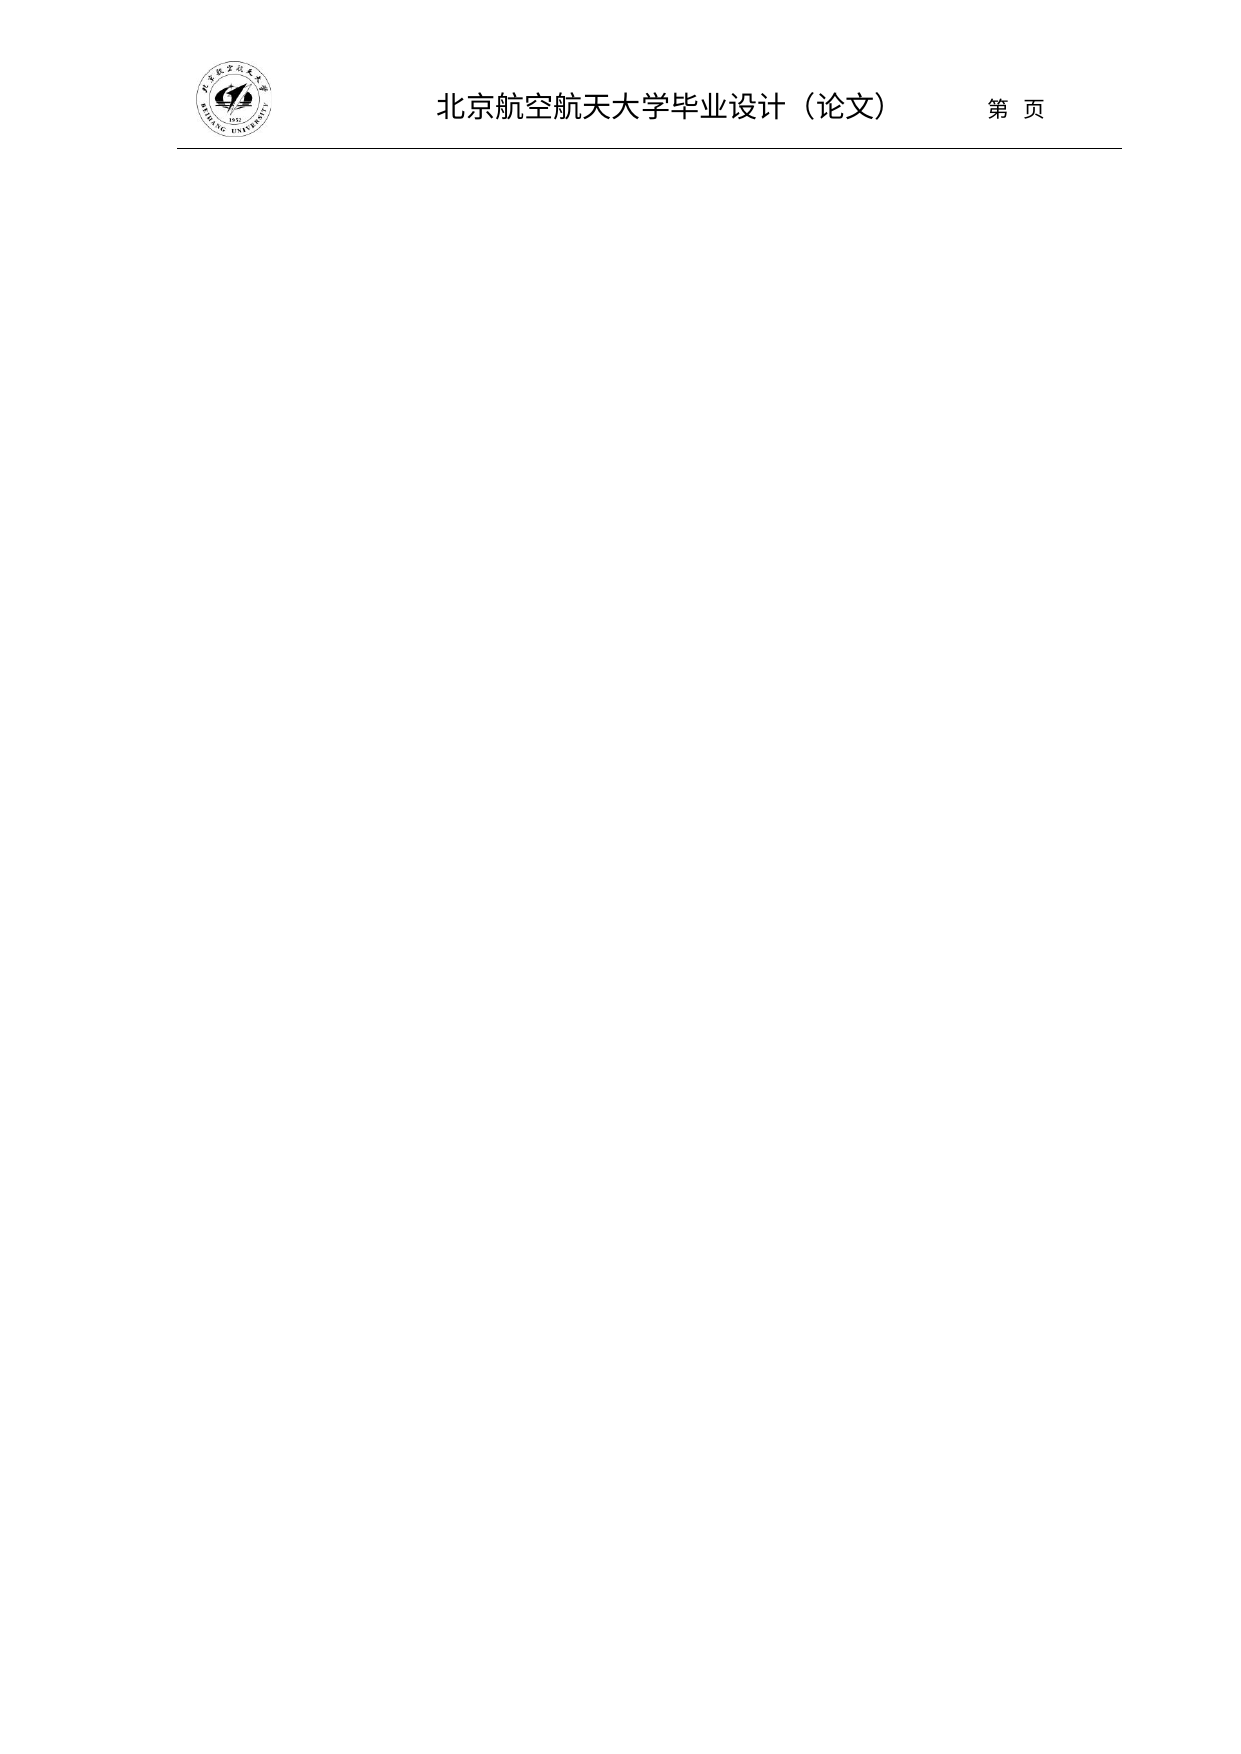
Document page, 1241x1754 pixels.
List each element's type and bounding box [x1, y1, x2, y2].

picture [196, 61, 272, 137]
